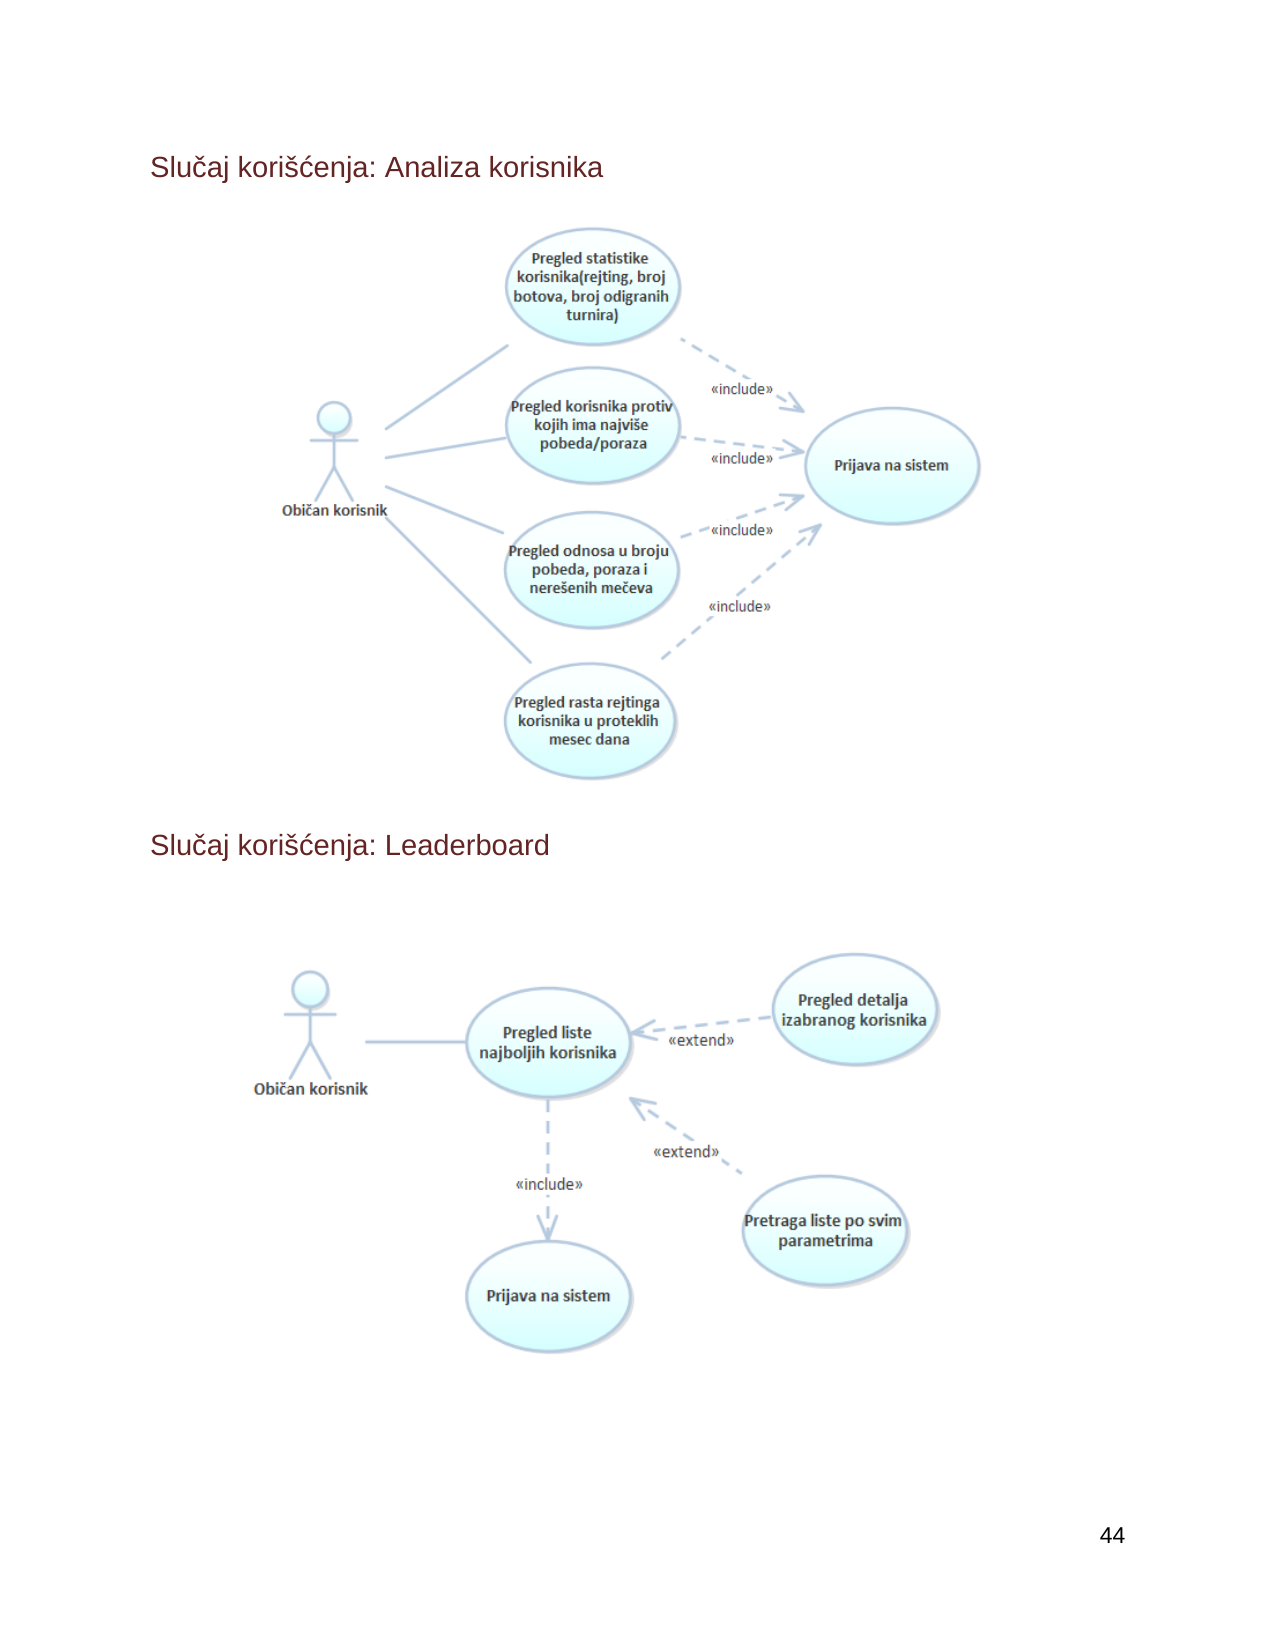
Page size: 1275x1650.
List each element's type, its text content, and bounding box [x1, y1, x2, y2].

text Slučaj korišćenja: Analiza korisnika [150, 150, 1125, 183]
picture [204, 878, 1071, 1408]
text Slučaj korišćenja: Leaderboard [150, 828, 1125, 861]
picture [251, 201, 1024, 799]
